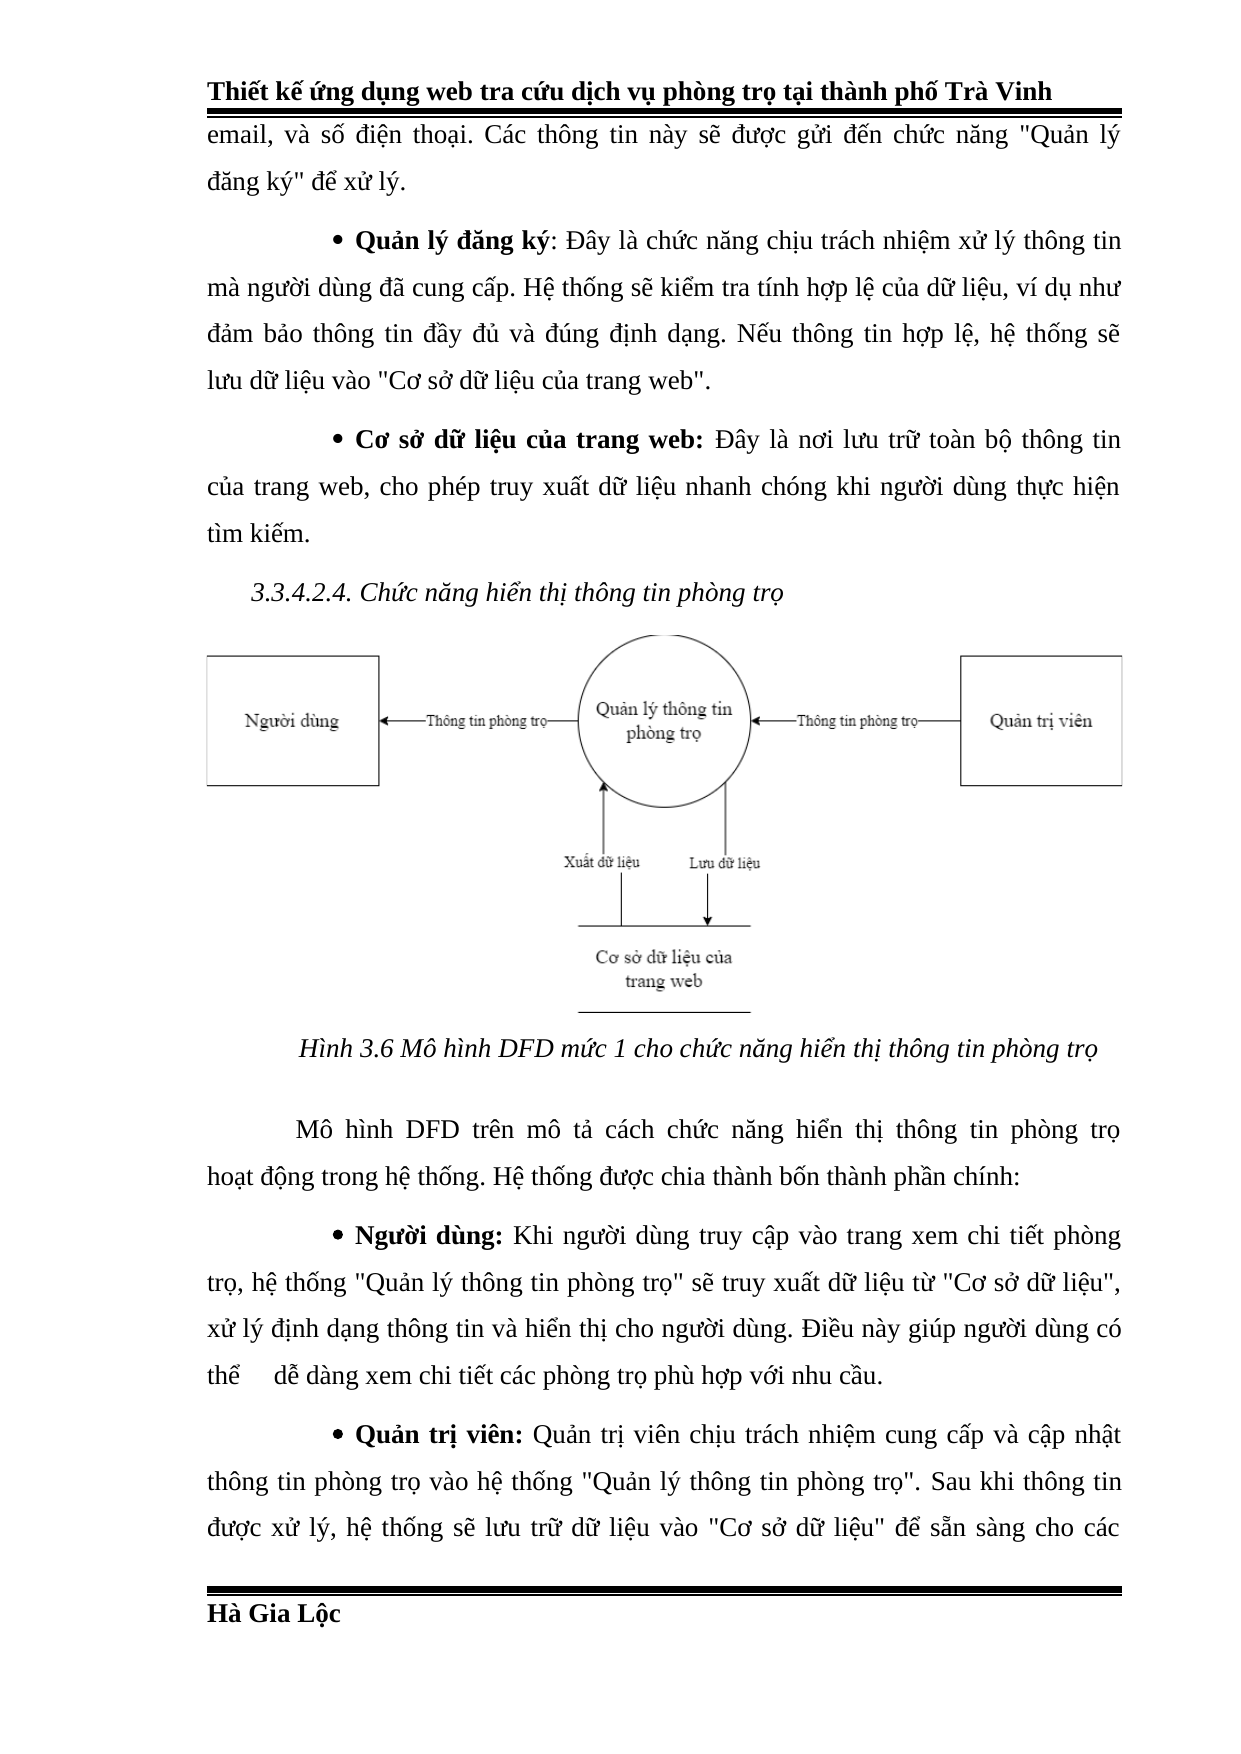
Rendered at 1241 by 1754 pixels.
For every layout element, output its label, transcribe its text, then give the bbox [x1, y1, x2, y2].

list Người dùng: Khi người dùng truy cập vào trang xem chi tiết phòng trọ, hệ thống "Quản lý thông tin phòng trọ" sẽ truy xuất dữ liệu từ "Cơ sở dữ liệu", xử lý định dạng thông tin và hiển thị cho người dùng. Điều này giúp người dùng có thể dễ dàng xem chi tiết các phòng trọ phù hợp với nhu cầu. [207, 1219, 1122, 1390]
subtitle Chức năng hiển thị thông tin phòng trọ [207, 576, 1122, 607]
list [207, 1418, 1122, 1543]
picture [206, 635, 1123, 1013]
text Hình 3.6 Mô hình DFD mức 1 cho chức năng hiển thị thông tin phòng trọ [207, 1032, 1122, 1063]
text Mô hình DFD trên mô tả cách chức năng hiển thị thông tin phòng trọ hoạt động trong hệ thống. Hệ thống được chia thành bốn thành phần chính: [207, 1113, 1122, 1191]
list Cơ sở dữ liệu của trang web: Đây là nơi lưu trữ toàn bộ thông tin của trang web, cho phép truy xuất dữ liệu nhanh chóng khi người dùng thực hiện tìm kiếm. [207, 423, 1122, 548]
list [207, 118, 1122, 196]
list Quản lý đăng ký: Đây là chức năng chịu trách nhiệm xử lý thông tin mà người dùng đã cung cấp. Hệ thống sẽ kiểm tra tính hợp lệ của dữ liệu, ví dụ như đảm bảo thông tin đầy đủ và đúng định dạng. Nếu thông tin hợp lệ, hệ thống sẽ lưu dữ liệu vào "Cơ sở dữ liệu của trang web". [207, 224, 1122, 395]
